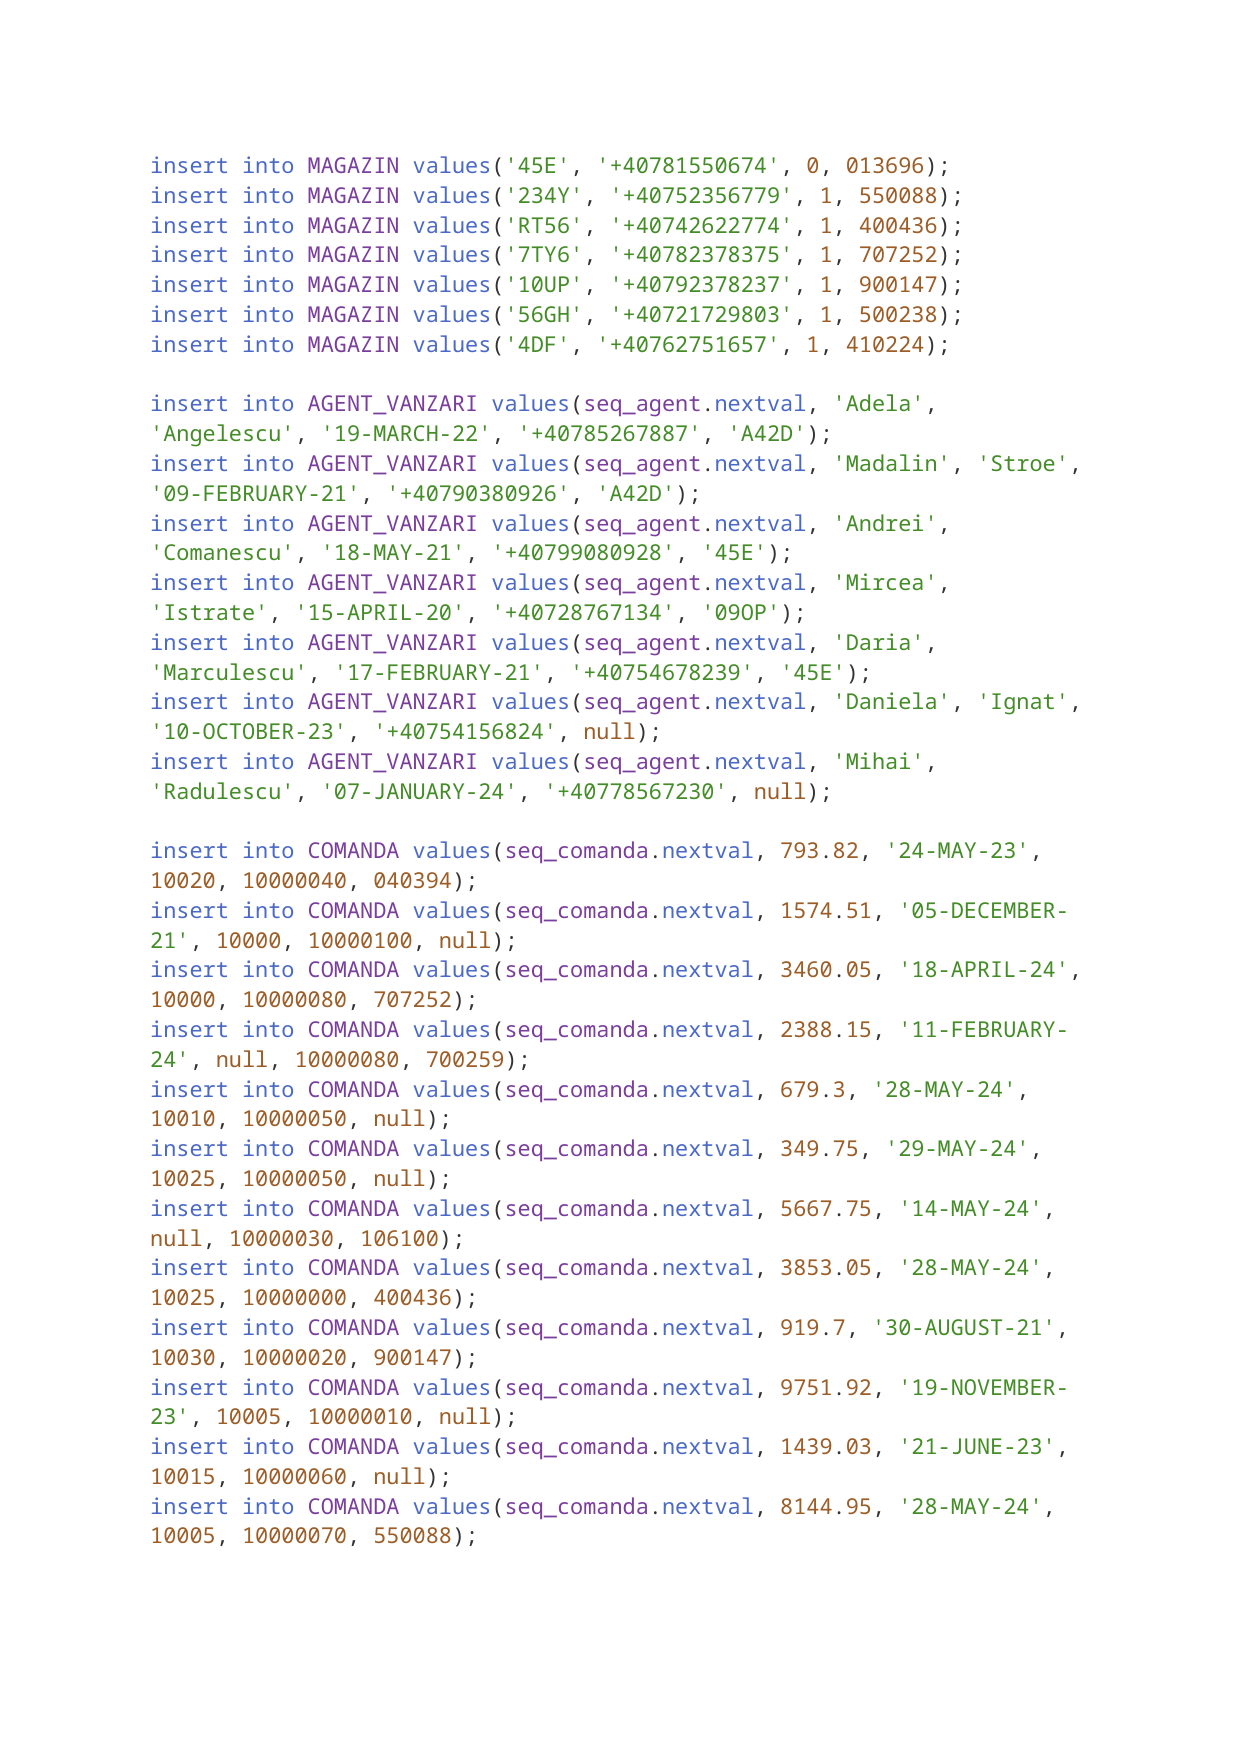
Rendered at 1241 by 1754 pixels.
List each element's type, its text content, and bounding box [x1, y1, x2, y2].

text insert into AGENT_VANZARI values(seq_agent.nextval, 'Mihai', 'Radulescu', '07-JANUARY-24', '+40778567230', null); [150, 746, 1090, 805]
text insert into COMANDA values(seq_comanda.nextval, 1439.03, '21-JUNE-23', 10015, 10000060, null); [150, 1431, 1090, 1491]
text insert into AGENT_VANZARI values(seq_agent.nextval, 'Daria', 'Marculescu', '17-FEBRUARY-21', '+40754678239', '45E'); [150, 627, 1090, 686]
text insert into COMANDA values(seq_comanda.nextval, 9751.92, '19-NOVEMBER-23', 10005, 10000010, null); [150, 1371, 1090, 1431]
text insert into AGENT_VANZARI values(seq_agent.nextval, 'Mircea', 'Istrate', '15-APRIL-20', '+40728767134', '09OP'); [150, 567, 1090, 627]
text insert into COMANDA values(seq_comanda.nextval, 919.7, '30-AUGUST-21', 10030, 10000020, 900147); [150, 1312, 1090, 1371]
text insert into MAGAZIN values('RT56', '+40742622774', 1, 400436); [150, 209, 1090, 239]
text insert into MAGAZIN values('7TY6', '+40782378375', 1, 707252); [150, 239, 1090, 269]
text insert into COMANDA values(seq_comanda.nextval, 3460.05, '18-APRIL-24', 10000, 10000080, 707252); [150, 954, 1090, 1014]
text insert into AGENT_VANZARI values(seq_agent.nextval, 'Adela', 'Angelescu', '19-MARCH-22', '+40785267887', 'A42D'); [150, 388, 1090, 448]
text insert into AGENT_VANZARI values(seq_agent.nextval, 'Madalin', 'Stroe', '09-FEBRUARY-21', '+40790380926', 'A42D'); [150, 448, 1090, 507]
text insert into MAGAZIN values('4DF', '+40762751657', 1, 410224); [150, 329, 1090, 358]
text insert into COMANDA values(seq_comanda.nextval, 3853.05, '28-MAY-24', 10025, 10000000, 400436); [150, 1252, 1090, 1312]
text insert into COMANDA values(seq_comanda.nextval, 349.75, '29-MAY-24', 10025, 10000050, null); [150, 1133, 1090, 1193]
text insert into COMANDA values(seq_comanda.nextval, 2388.15, '11-FEBRUARY-24', null, 10000080, 700259); [150, 1014, 1090, 1073]
text insert into COMANDA values(seq_comanda.nextval, 8144.95, '28-MAY-24', 10005, 10000070, 550088); [150, 1491, 1090, 1550]
text insert into AGENT_VANZARI values(seq_agent.nextval, 'Daniela', 'Ignat', '10-OCTOBER-23', '+40754156824', null); [150, 686, 1090, 746]
text insert into MAGAZIN values('56GH', '+40721729803', 1, 500238); [150, 299, 1090, 329]
text insert into COMANDA values(seq_comanda.nextval, 793.82, '24-MAY-23', 10020, 10000040, 040394); [150, 835, 1090, 895]
text insert into MAGAZIN values('10UP', '+40792378237', 1, 900147); [150, 269, 1090, 299]
text insert into COMANDA values(seq_comanda.nextval, 679.3, '28-MAY-24', 10010, 10000050, null); [150, 1073, 1090, 1133]
text insert into COMANDA values(seq_comanda.nextval, 1574.51, '05-DECEMBER-21', 10000, 10000100, null); [150, 895, 1090, 954]
text insert into MAGAZIN values('234Y', '+40752356779', 1, 550088); [150, 180, 1090, 209]
text insert into MAGAZIN values('45E', '+40781550674', 0, 013696); [150, 150, 1090, 180]
text insert into AGENT_VANZARI values(seq_agent.nextval, 'Andrei', 'Comanescu', '18-MAY-21', '+40799080928', '45E'); [150, 507, 1090, 567]
text insert into COMANDA values(seq_comanda.nextval, 5667.75, '14-MAY-24', null, 10000030, 106100); [150, 1193, 1090, 1252]
